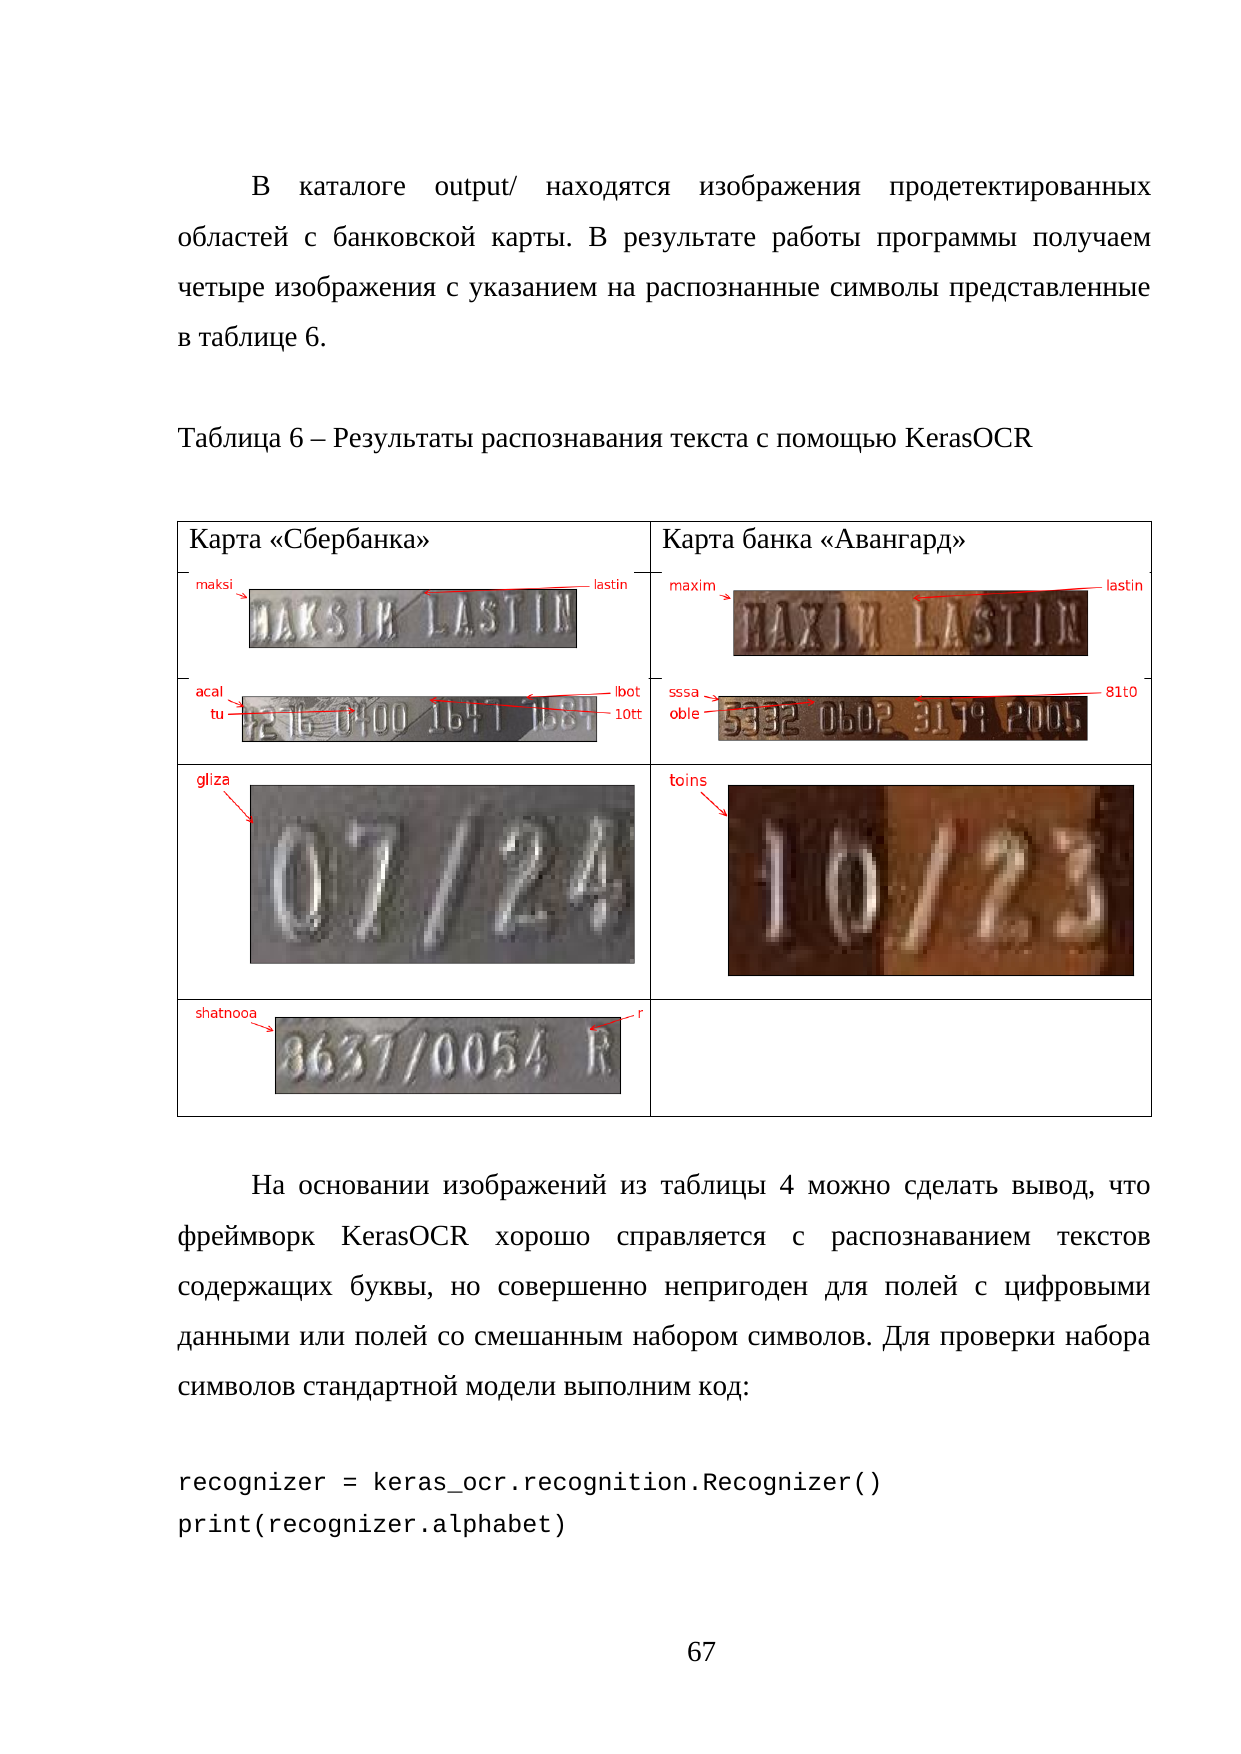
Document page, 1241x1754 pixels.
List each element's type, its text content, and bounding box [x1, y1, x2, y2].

picture [188, 1000, 649, 1100]
text print(recognizer.alphabet) [177, 1512, 1152, 1540]
table_cell [651, 1000, 1151, 1116]
text Таблица 6 – Результаты распознавания текста с помощью KerasOCR [177, 420, 1152, 453]
table_cell [651, 679, 1151, 764]
picture [188, 678, 649, 748]
table_header Карта банка «Авангард» [651, 522, 1151, 572]
text В каталоге output/ находятся изображения продетектированных областей с банковской карты. В результате работы программы получаем четыре изображения с указанием на распознанные символы представленные в таблице 6. [177, 168, 1152, 353]
picture [661, 765, 1141, 983]
text recognizer = keras_ocr.recognition.Recognizer() [177, 1469, 1152, 1497]
table_header Карта «Сбербанка» [178, 522, 650, 572]
table_cell [178, 679, 650, 764]
picture [188, 765, 641, 970]
picture [188, 572, 634, 654]
table_cell [178, 1000, 650, 1116]
table_cell [178, 573, 650, 678]
text На основании изображений из таблицы 4 можно сделать вывод, что фреймворк KerasOCR хорошо справляется с распознаванием текстов содержащих буквы, но совершенно непригоден для полей с цифровыми данными или полей со смешанным набором символов. Для проверки набора символов стандартной модели выполним код: [177, 1167, 1152, 1402]
table_cell [651, 573, 1151, 678]
picture [661, 678, 1145, 747]
table_cell [651, 765, 1151, 999]
picture [661, 572, 1150, 662]
table_cell [178, 765, 650, 999]
